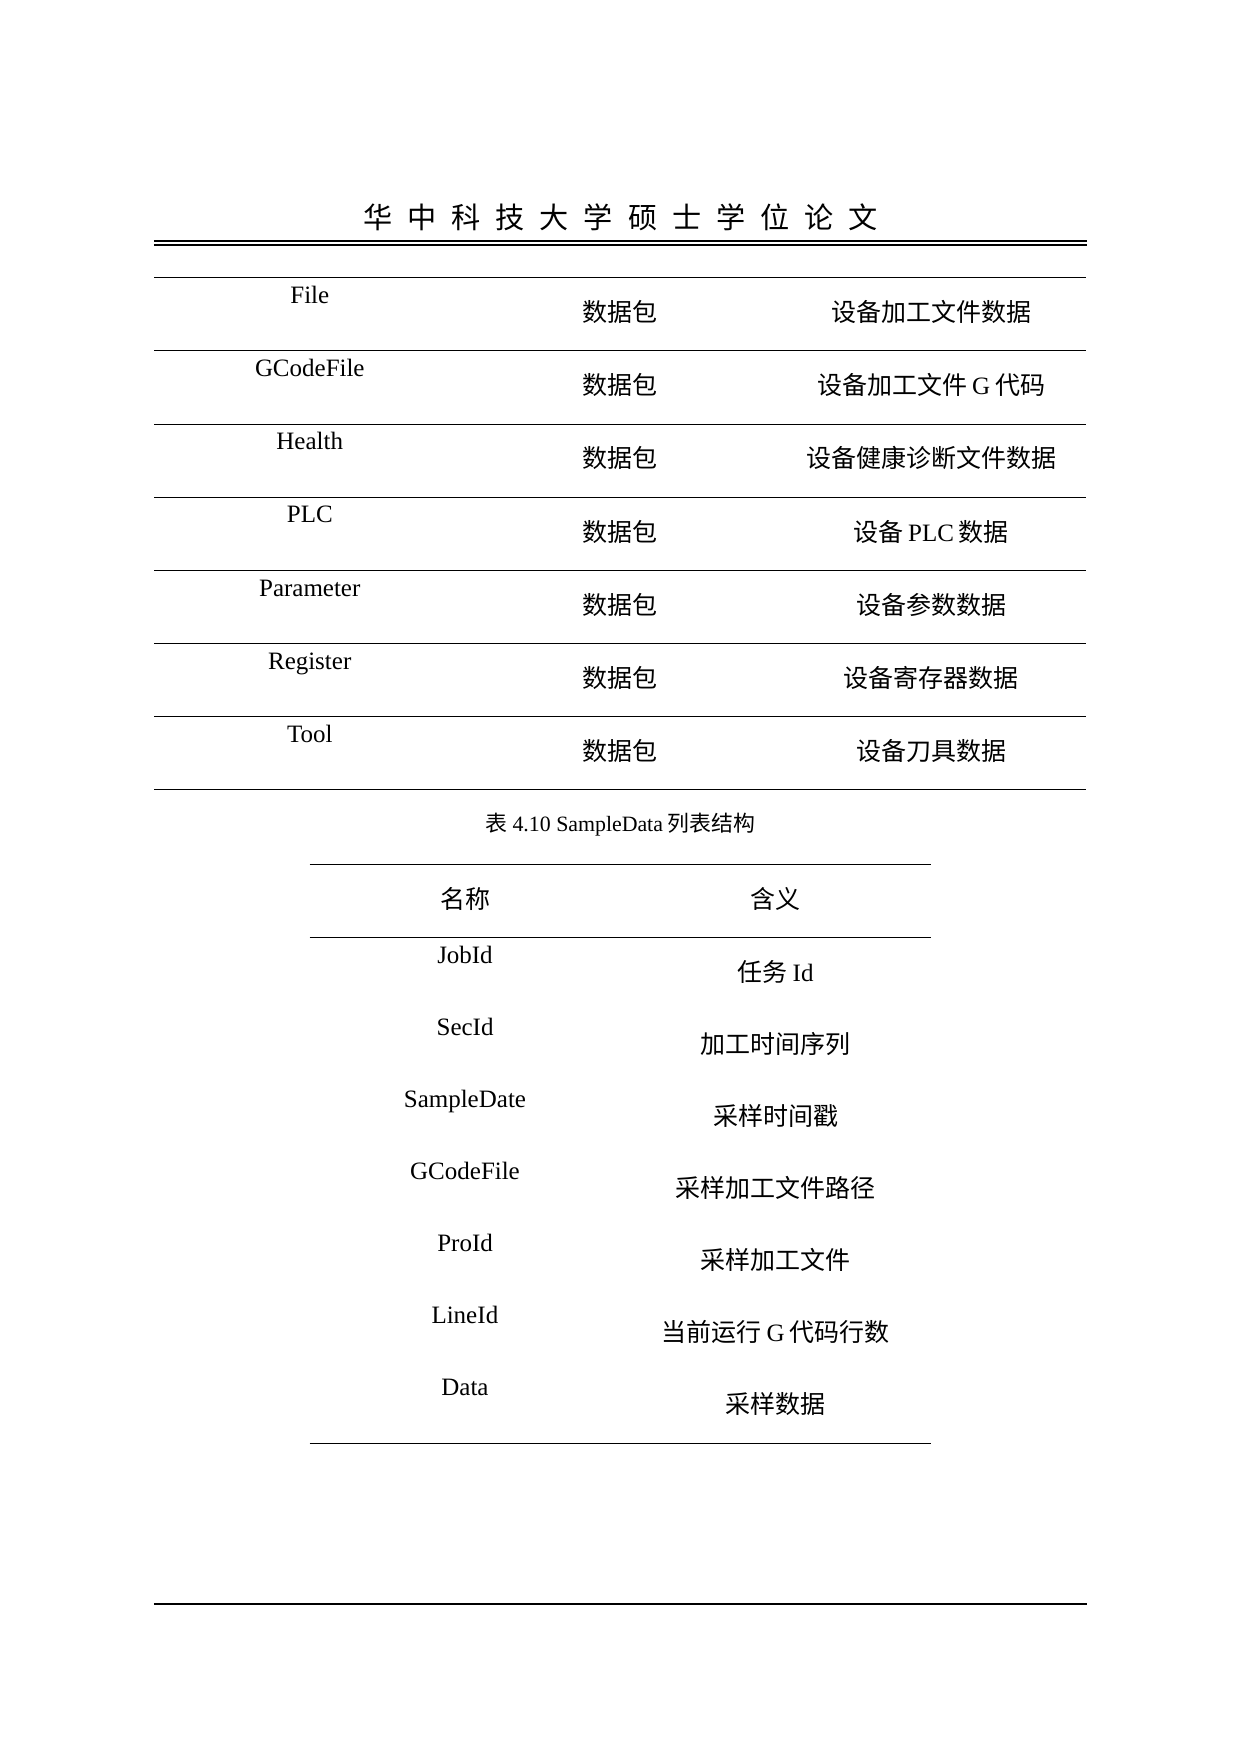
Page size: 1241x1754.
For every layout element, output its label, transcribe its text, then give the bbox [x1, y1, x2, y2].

table_cell 数据包 [465, 425, 775, 497]
table_cell 采样数据 [620, 1370, 931, 1442]
table_cell 采样时间戳 [620, 1082, 931, 1154]
table_cell 加工时间序列 [620, 1010, 931, 1082]
table_cell LineId [310, 1298, 620, 1370]
table_cell File [154, 278, 465, 350]
table_cell 数据包 [465, 644, 775, 716]
table_cell 设备刀具数据 [775, 717, 1086, 789]
table_cell 设备寄存器数据 [775, 644, 1086, 716]
table_cell 采样加工文件 [620, 1226, 931, 1298]
table_cell 当前运行G代码行数 [620, 1298, 931, 1370]
table_cell 任务Id [620, 938, 931, 1010]
table_cell 数据包 [465, 571, 775, 643]
table_cell Health [154, 425, 465, 497]
table_cell 数据包 [465, 498, 775, 570]
table_cell ProId [310, 1226, 620, 1298]
table_cell JobId [310, 938, 620, 1010]
table_cell 设备PLC数据 [775, 498, 1086, 570]
table_cell PLC [154, 498, 465, 570]
table_cell 设备参数数据 [775, 571, 1086, 643]
table_cell Register [154, 644, 465, 716]
table_cell 数据包 [465, 351, 775, 423]
table_cell 采样加工文件路径 [620, 1154, 931, 1226]
table_cell 数据包 [465, 278, 775, 350]
table_cell Parameter [154, 571, 465, 643]
table_cell SampleDate [310, 1082, 620, 1154]
table_cell Data [310, 1370, 620, 1442]
table_header 含义 [620, 865, 931, 937]
table_cell 数据包 [465, 717, 775, 789]
table_cell GCodeFile [154, 351, 465, 423]
table_cell 设备加工文件数据 [775, 278, 1086, 350]
table_cell SecId [310, 1010, 620, 1082]
table_cell 设备加工文件G代码 [775, 351, 1086, 423]
table_cell Tool [154, 717, 465, 789]
table_cell GCodeFile [310, 1154, 620, 1226]
table_cell 设备健康诊断文件数据 [775, 425, 1086, 497]
table_header 名称 [310, 865, 620, 937]
